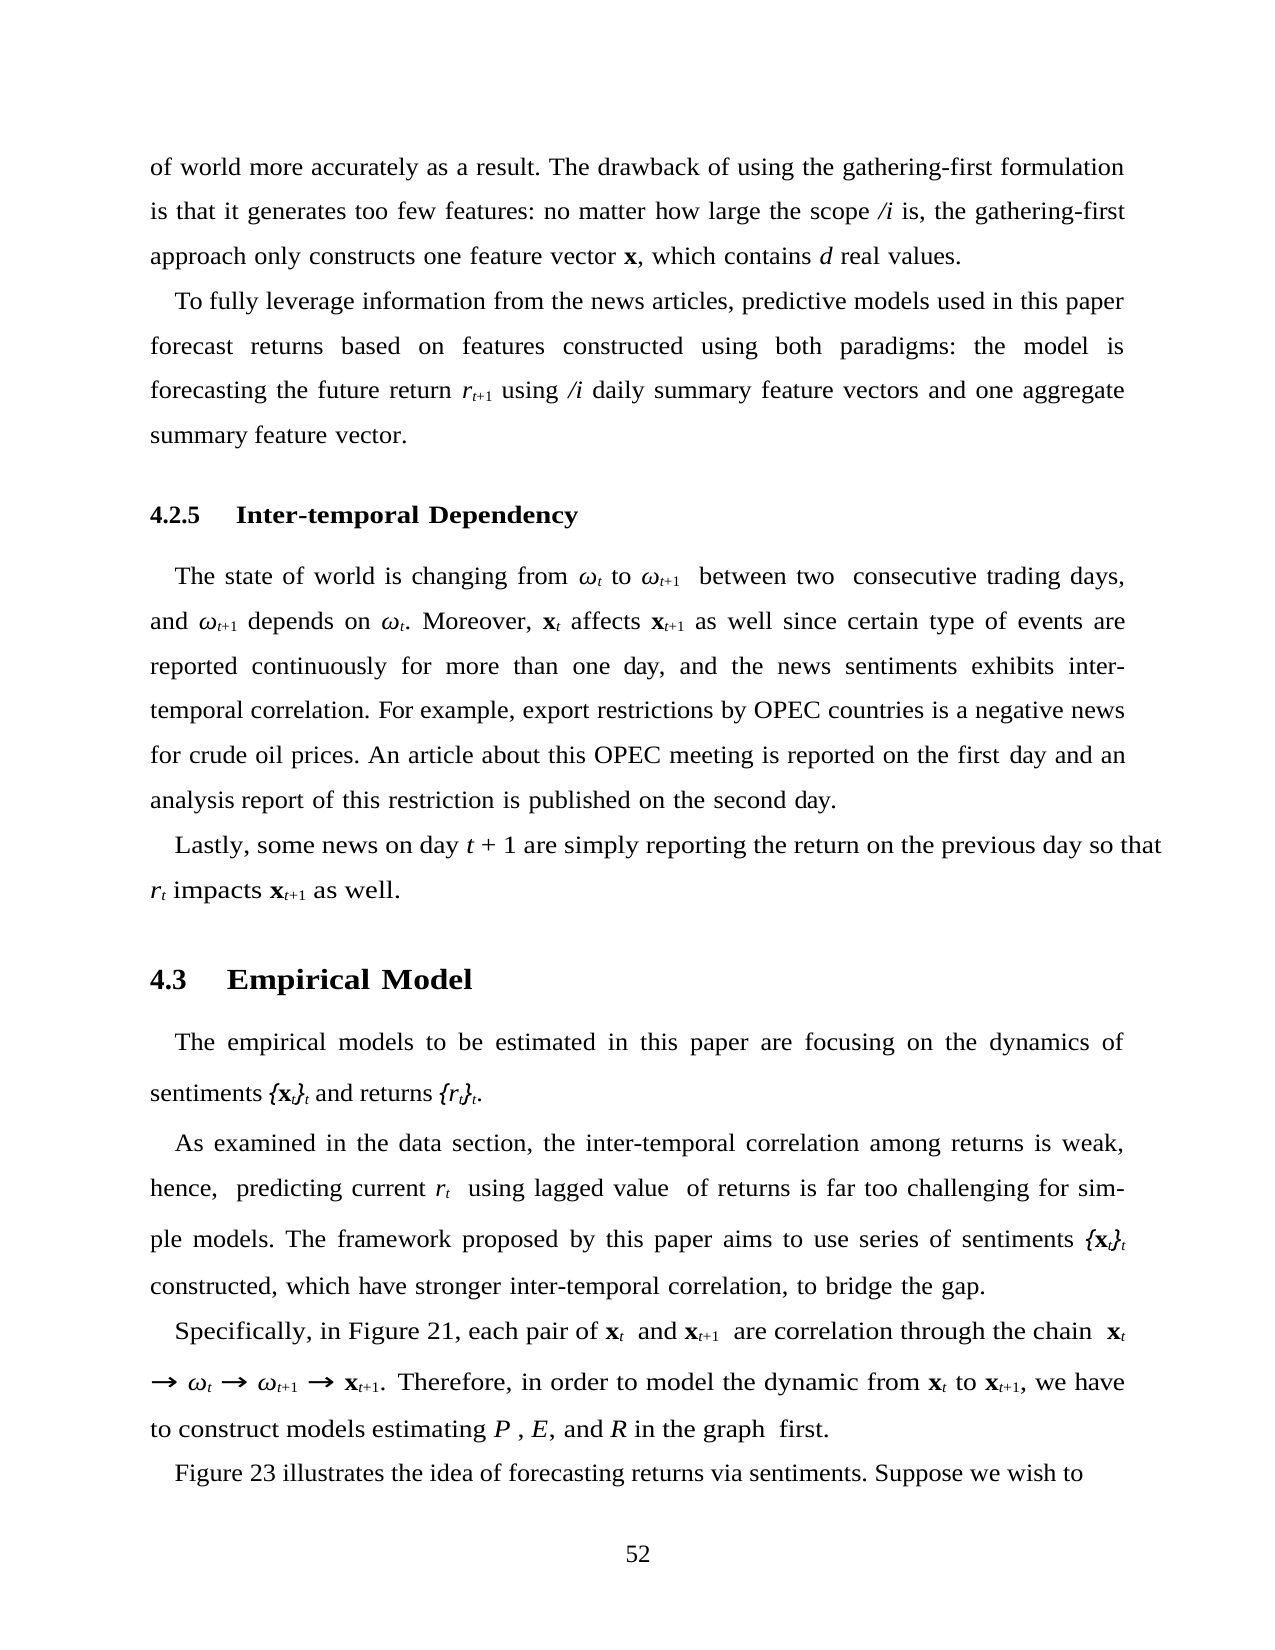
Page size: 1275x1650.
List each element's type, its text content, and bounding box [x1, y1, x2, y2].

text rt impacts xt+1 as well. [150, 875, 1244, 904]
text As examined in the data section, the inter-temporal correlation among returns is weak, hence, predicting current rt using lagged value of returns is far too challenging for sim- ple models. The framework proposed by this paper aims to use series of sentiments {xt}t constructed, which have stronger inter-temporal correlation, to bridge the gap. [150, 1128, 1125, 1300]
text The empirical models to be estimated in this paper are focusing on the dynamics of sentiments {xt}t and returns {rt}t. [150, 1027, 1125, 1109]
text Figure 23 illustrates the idea of forecasting returns via sentiments. Suppose we wish to [174, 1458, 1244, 1487]
text of world more accurately as a result. The drawback of using the gathering-first formulation is that it generates too few features: no matter how large the scope /i is, the gathering-first approach only constructs one feature vector x, which contains d real values. [150, 152, 1125, 270]
text Specifically, in Figure 21, each pair of xt and xt+1 are correlation through the chain xt → ωt → ωt+1 → xt+1. Therefore, in order to model the dynamic from xt to xt+1, we have to construct models estimating P , E, and R in the graph first. [150, 1316, 1125, 1442]
text To fully leverage information from the news articles, predictive models used in this paper forecast returns based on features constructed using both paradigms: the model is forecasting the future return rt+1 using /i daily summary feature vectors and one aggregate summary feature vector. [150, 286, 1125, 449]
text Lastly, some news on day t + 1 are simply reporting the return on the previous day so that [174, 830, 1244, 859]
subtitle Inter-temporal Dependency [150, 500, 1244, 529]
subtitle Empirical Model [150, 962, 1244, 996]
text The state of world is changing from ωt to ωt+1 between two consecutive trading days, and ωt+1 depends on ωt. Moreover, xt affects xt+1 as well since certain type of events are reported continuously for more than one day, and the news sentiments exhibits inter-temporal correlation. For example, export restrictions by OPEC countries is a negative news for crude oil prices. An article about this OPEC meeting is reported on the first day and an analysis report of this restriction is published on the second day. [150, 561, 1125, 814]
